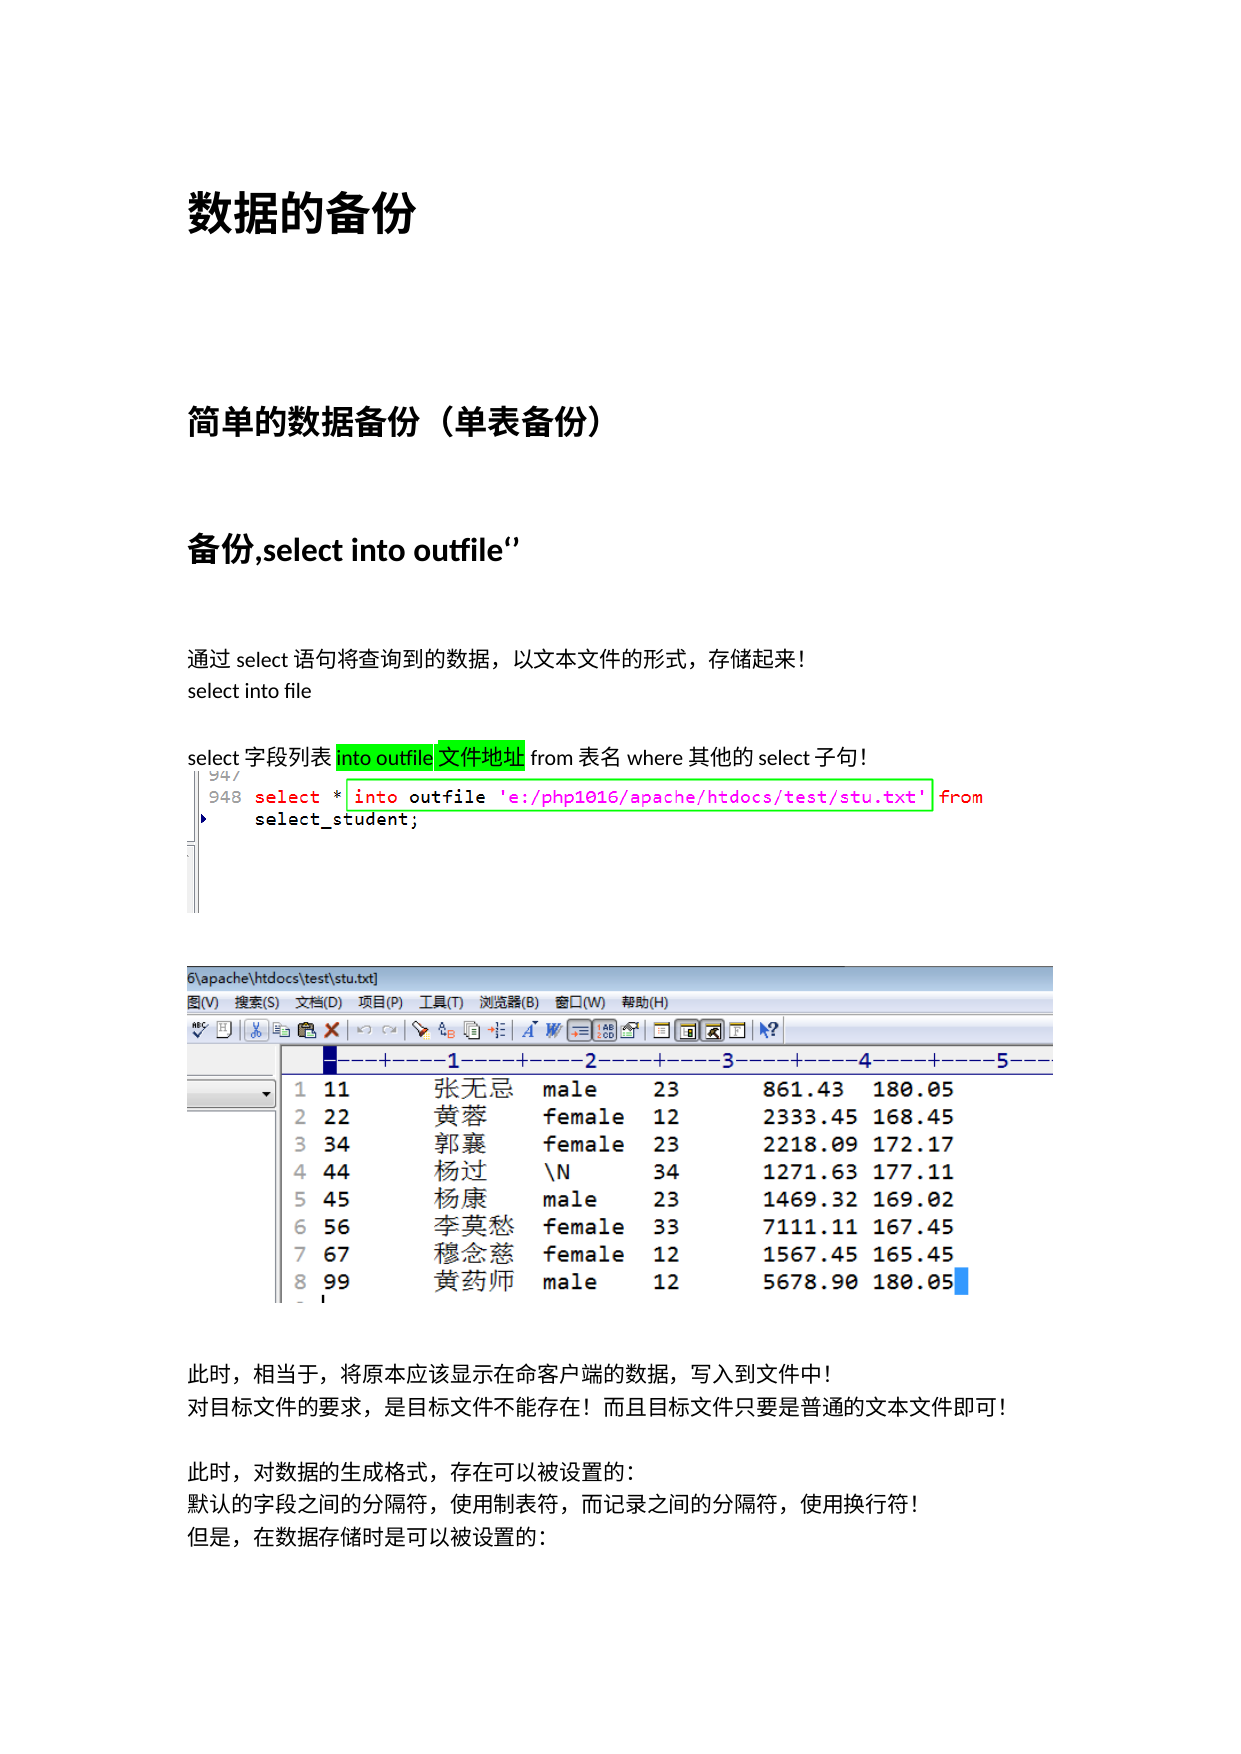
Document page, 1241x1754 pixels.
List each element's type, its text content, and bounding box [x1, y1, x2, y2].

text 通过 select 语句将查询到的数据，以文本文件的形式，存储起来！ [187, 642, 1053, 674]
text 默认的字段之间的分隔符，使用制表符，而记录之间的分隔符，使用换行符！ [187, 1487, 1053, 1519]
subtitle 简单的数据备份（单表备份） [187, 387, 1053, 452]
subtitle 备份,select into outfile‘’ [187, 514, 1053, 579]
text select 字段列表into outfile文件地址 from 表名 where 其他的select子句！ [187, 739, 1053, 771]
picture [187, 966, 1053, 1303]
text 对目标文件的要求，是目标文件不能存在！而且目标文件只要是普通的文本文件即可！ [187, 1389, 1053, 1422]
subtitle 数据的备份 [187, 162, 1053, 259]
picture [187, 771, 1053, 913]
text 此时，对数据的生成格式，存在可以被设置的： [187, 1454, 1053, 1487]
text 此时，相当于，将原本应该显示在命客户端的数据，写入到文件中！ [187, 1357, 1053, 1389]
text select into file [187, 674, 1053, 707]
text 但是，在数据存储时是可以被设置的： [187, 1519, 1053, 1552]
